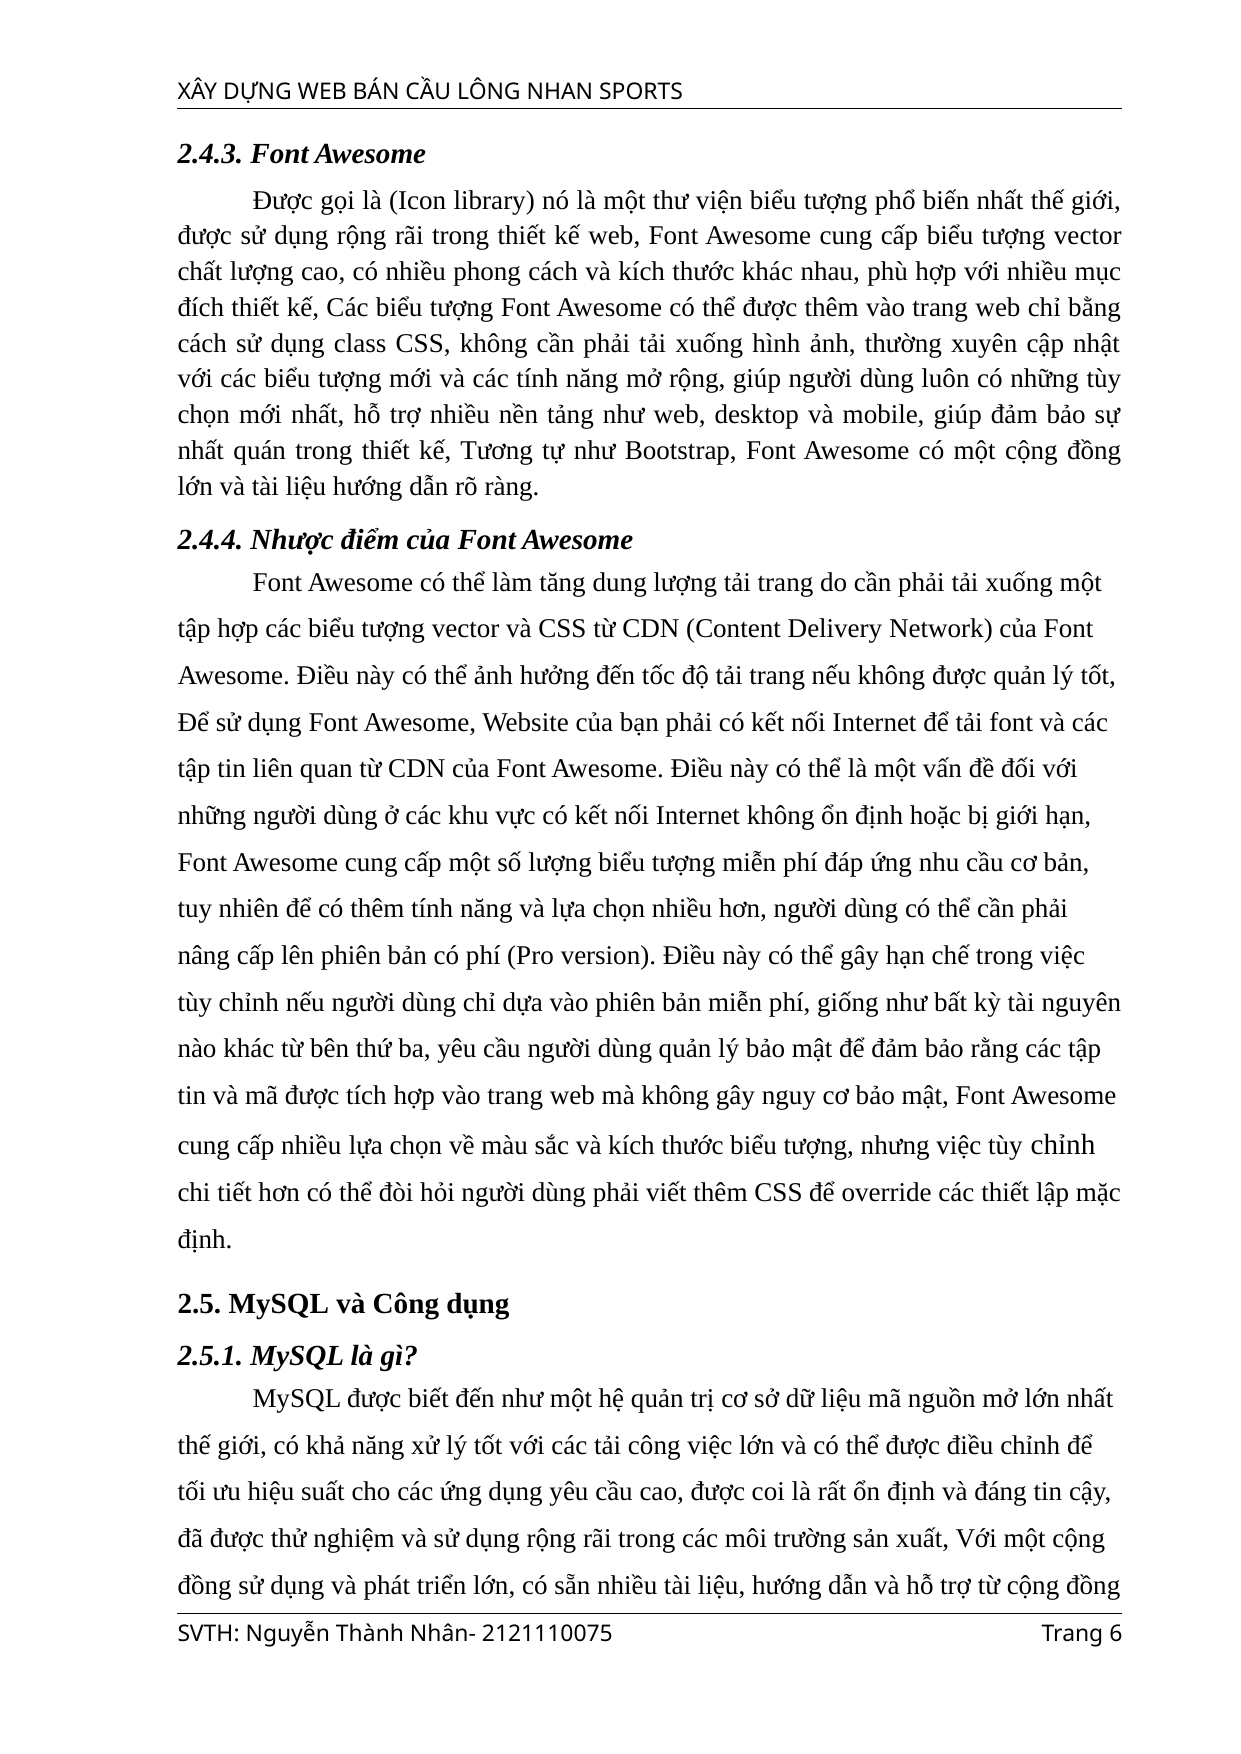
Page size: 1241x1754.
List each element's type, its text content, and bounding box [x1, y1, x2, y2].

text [177, 1382, 1122, 1600]
subtitle MySQL và Công dụng [177, 1286, 1122, 1320]
subtitle Nhược điểm của Font Awesome [177, 522, 1122, 556]
subtitle MySQL là gì? [177, 1338, 1122, 1372]
text Được gọi là (Icon library) nó là một thư viện biểu tượng phổ biến nhất thế giới, được sử dụng rộng rãi trong thiết kế web, Font Awesome cung cấp biểu tượng vector chất lượng cao, có nhiều phong cách và kích thước khác nhau, phù hợp với nhiều mục đích thiết kế, Các biểu tượng Font Awesome có thể được thêm vào trang web chỉ bằng cách sử dụng class CSS, không cần phải tải xuống hình ảnh, thường xuyên cập nhật với các biểu tượng mới và các tính năng mở rộng, giúp người dùng luôn có những tùy chọn mới nhất, hỗ trợ nhiều nền tảng như web, desktop và mobile, giúp đảm bảo sự nhất quán trong thiết kế, Tương tự như Bootstrap, Font Awesome có một cộng đồng lớn và tài liệu hướng dẫn rõ ràng. [177, 184, 1122, 501]
subtitle Font Awesome [177, 136, 1122, 169]
text Font Awesome có thể làm tăng dung lượng tải trang do cần phải tải xuống một tập hợp các biểu tượng vector và CSS từ CDN (Content Delivery Network) của Font Awesome. Điều này có thể ảnh hưởng đến tốc độ tải trang nếu không được quản lý tốt, Để sử dụng Font Awesome, Website của bạn phải có kết nối Internet để tải font và các tập tin liên quan từ CDN của Font Awesome. Điều này có thể là một vấn đề đối với những người dùng ở các khu vực có kết nối Internet không ổn định hoặc bị giới hạn, Font Awesome cung cấp một số lượng biểu tượng miễn phí đáp ứng nhu cầu cơ bản, tuy nhiên để có thêm tính năng và lựa chọn nhiều hơn, người dùng có thể cần phải nâng cấp lên phiên bản có phí (Pro version). Điều này có thể gây hạn chế trong việc tùy chỉnh nếu người dùng chỉ dựa vào phiên bản miễn phí, giống như bất kỳ tài nguyên nào khác từ bên thứ ba, yêu cầu người dùng quản lý bảo mật để đảm bảo rằng các tập tin và mã được tích hợp vào trang web mà không gây nguy cơ bảo mật, Font Awesome cung cấp nhiều lựa chọn về màu sắc và kích thước biểu tượng, nhưng việc tùy chỉnh chi tiết hơn có thể đòi hỏi người dùng phải viết thêm CSS để override các thiết lập mặc định. [177, 566, 1122, 1254]
